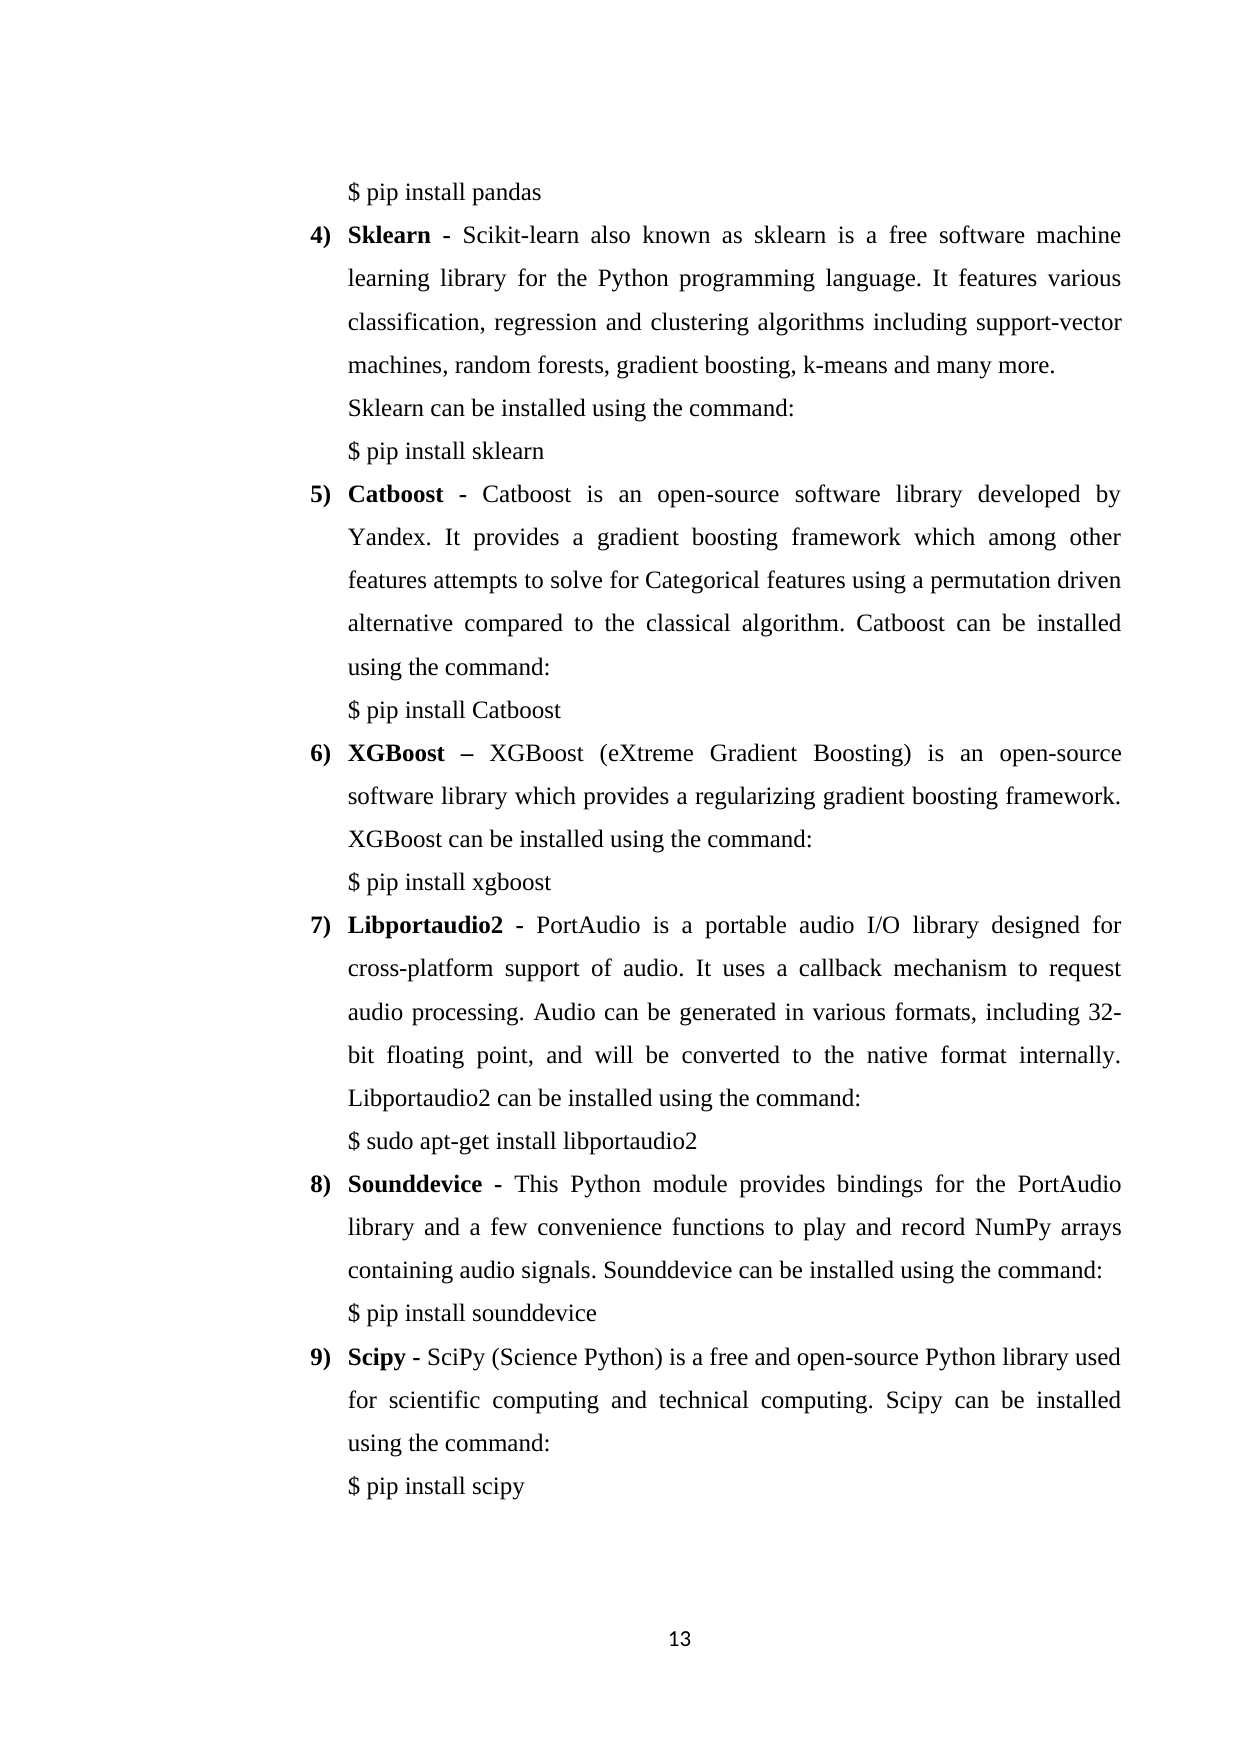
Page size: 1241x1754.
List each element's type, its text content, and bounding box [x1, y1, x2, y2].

list $ pip install sounddevice [348, 1298, 1122, 1327]
list Sounddevice - This Python module provides bindings for the PortAudio library and a few convenience functions to play and record NumPy arrays containing audio signals. Sounddevice can be installed using the command: [310, 1169, 1122, 1284]
list $ pip install scipy [348, 1471, 1122, 1500]
list Sklearn can be installed using the command: [348, 393, 1122, 422]
list Scipy - SciPy (Science Python) is a free and open-source Python library used for scientific computing and technical computing. Scipy can be installed using the command: [310, 1342, 1122, 1457]
list $ pip install sklearn [348, 436, 1122, 465]
list $ pip install pandas [348, 177, 1122, 206]
list XGBoost – XGBoost (eXtreme Gradient Boosting) is an open-source software library which provides a regularizing gradient boosting framework. XGBoost can be installed using the command: [310, 738, 1122, 853]
list Libportaudio2 - PortAudio is a portable audio I/O library designed for cross-platform support of audio. It uses a callback mechanism to request audio processing. Audio can be generated in various formats, including 32-bit floating point, and will be converted to the native format internally. Libportaudio2 can be installed using the command: [310, 910, 1122, 1112]
list $ sudo apt-get install libportaudio2 [348, 1126, 1122, 1155]
list $ pip install xgboost [348, 867, 1122, 896]
list Catboost - Catboost is an open-source software library developed by Yandex. It provides a gradient boosting framework which among other features attempts to solve for Categorical features using a permutation driven alternative compared to the classical algorithm. Catboost can be installed using the command: [310, 479, 1122, 680]
list $ pip install Catboost [348, 695, 1122, 723]
list Sklearn - Scikit-learn also known as sklearn is a free software machine learning library for the Python programming language. It features various classification, regression and clustering algorithms including support-vector machines, random forests, gradient boosting, k-means and many more. [310, 220, 1122, 378]
